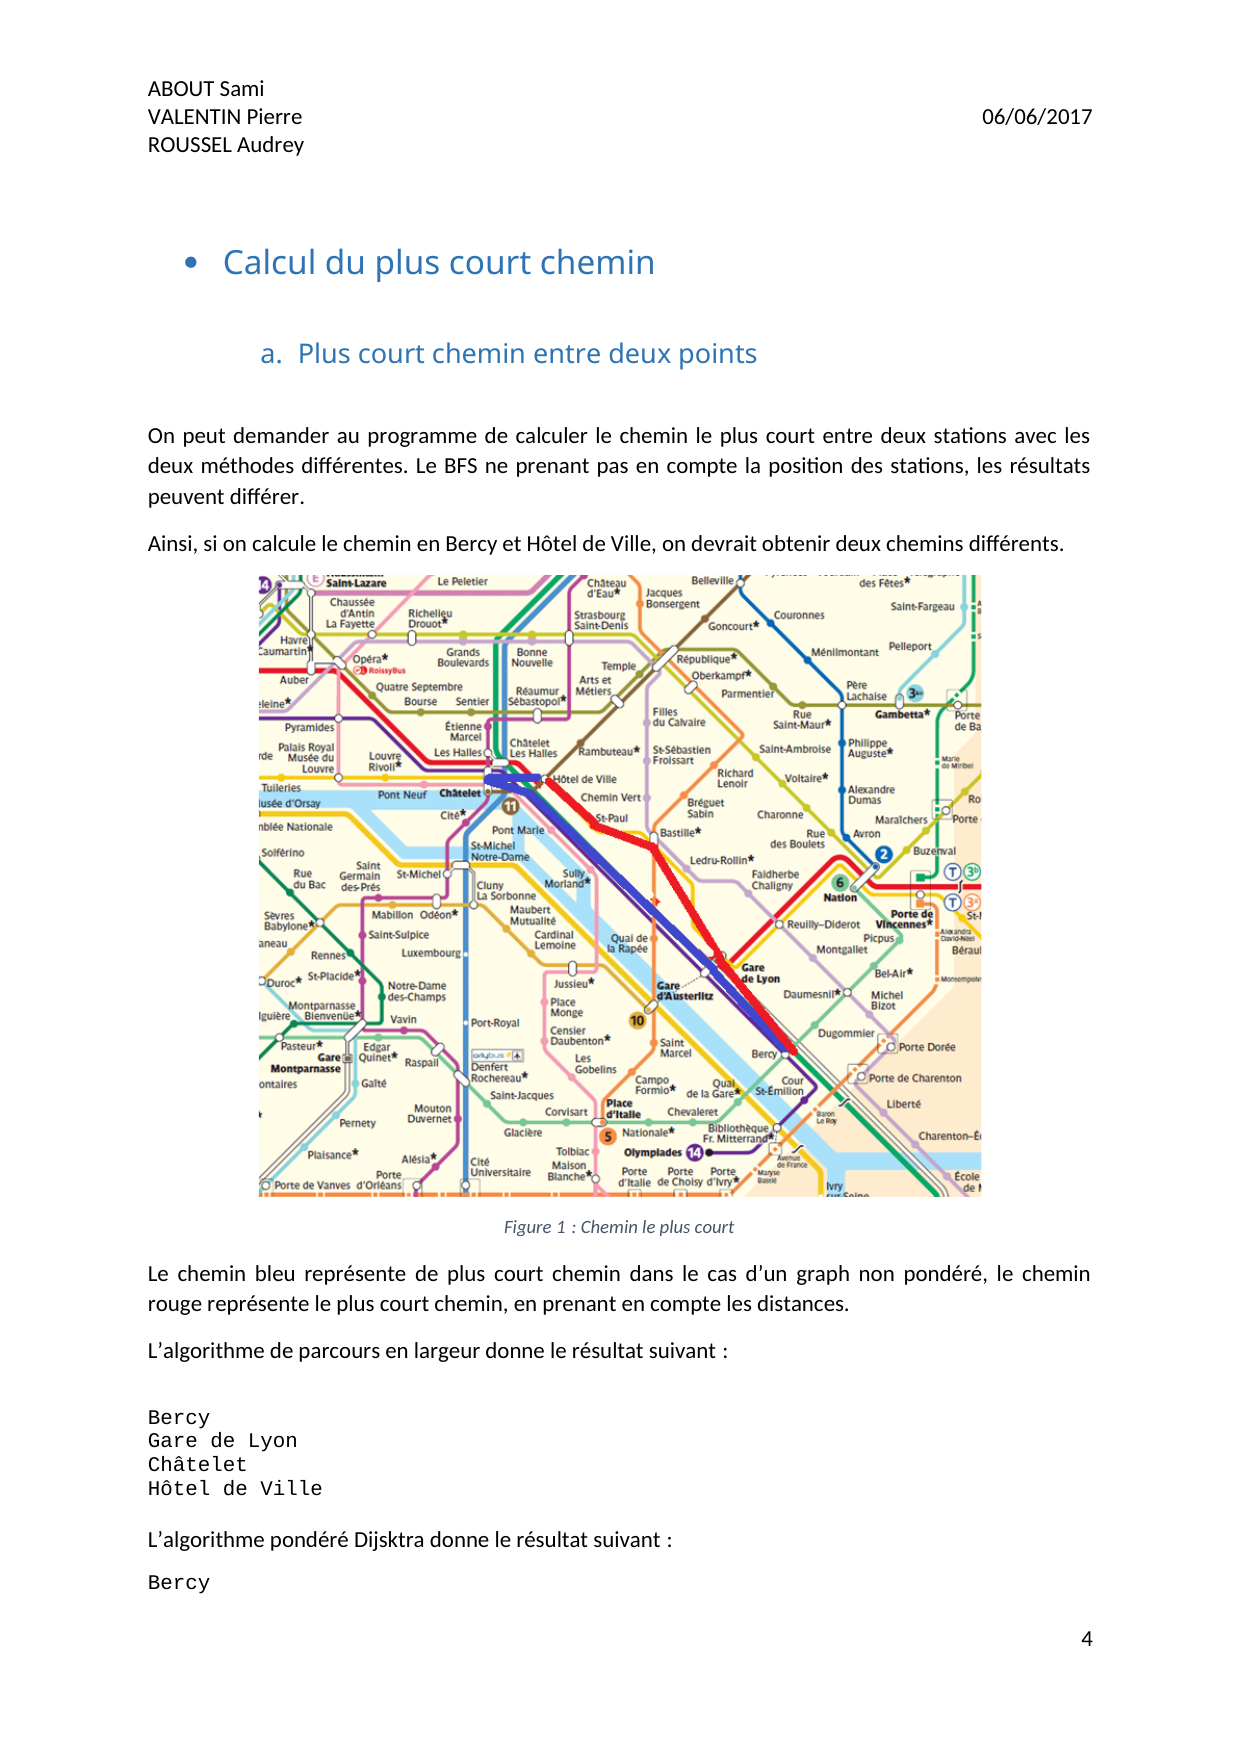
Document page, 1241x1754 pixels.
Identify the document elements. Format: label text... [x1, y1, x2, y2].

subtitle Calcul du plus court chemin [185, 239, 1093, 284]
text Bercy [148, 1407, 1093, 1430]
text Le chemin bleu représente de plus court chemin dans le cas d’un graph non pondéré, le chemin rouge représente le plus court chemin, en prenant en compte les distances. [148, 1259, 1093, 1317]
text Châtelet [148, 1454, 1093, 1478]
text On peut demander au programme de calculer le chemin le plus court entre deux stations avec les deux méthodes différentes. Le BFS ne prenant pas en compte la position des stations, les résultats peuvent différer. [148, 421, 1093, 510]
subtitle Plus court chemin entre deux points [260, 335, 1093, 372]
text L’algorithme pondéré Dijsktra donne le résultat suivant : [148, 1525, 1093, 1553]
text Figure 1 : Chemin le plus court [148, 1215, 1093, 1238]
text Gare de Lyon [148, 1430, 1093, 1454]
text L’algorithme de parcours en largeur donne le résultat suivant : [148, 1336, 1093, 1364]
text Bercy [148, 1572, 1093, 1595]
picture [258, 575, 982, 1197]
text Ainsi, si on calcule le chemin en Bercy et Hôtel de Ville, on devrait obtenir deux chemins différents. [148, 529, 1093, 557]
text Hôtel de Ville [148, 1478, 1093, 1501]
